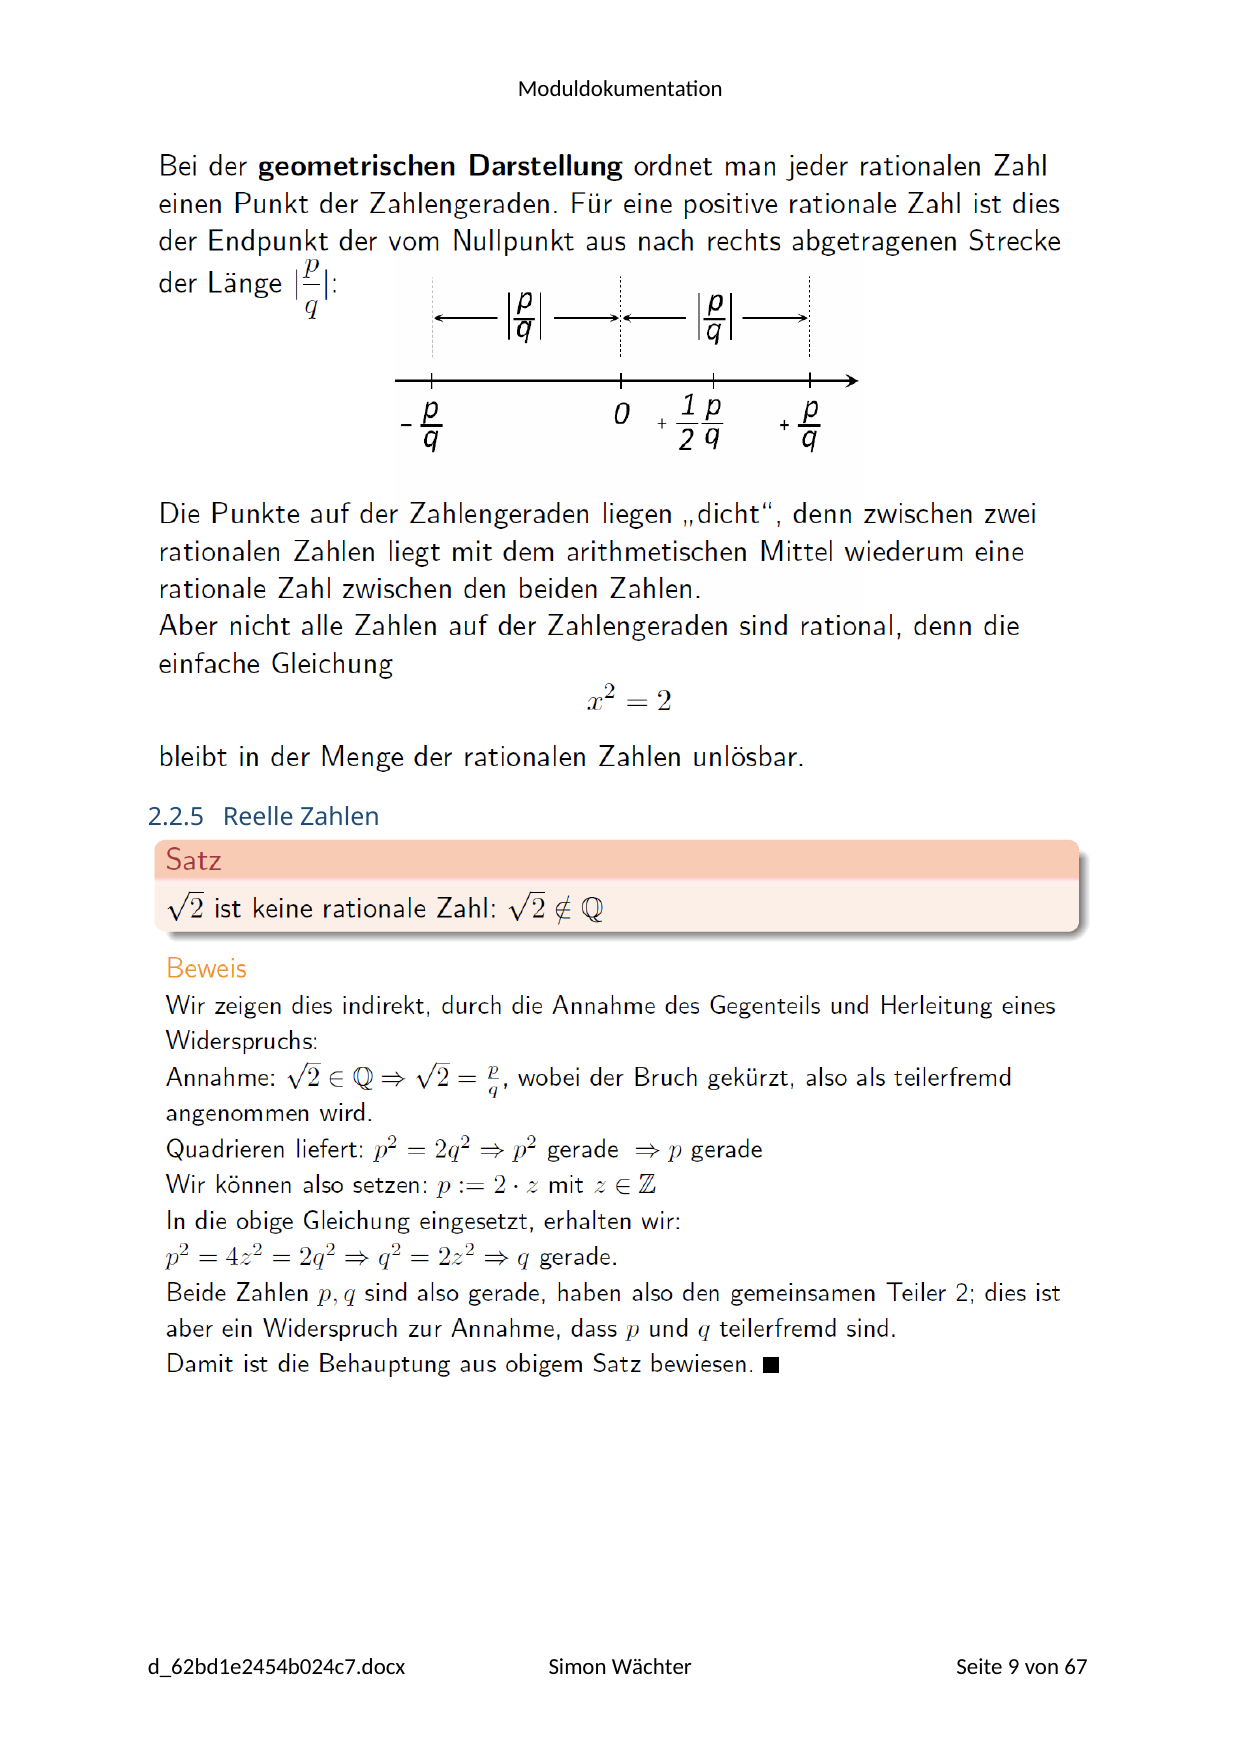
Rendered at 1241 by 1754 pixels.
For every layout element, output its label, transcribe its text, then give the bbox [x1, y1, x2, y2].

picture [147, 147, 1093, 780]
subtitle Reelle Zahlen [148, 799, 1093, 833]
picture [147, 835, 1093, 1382]
